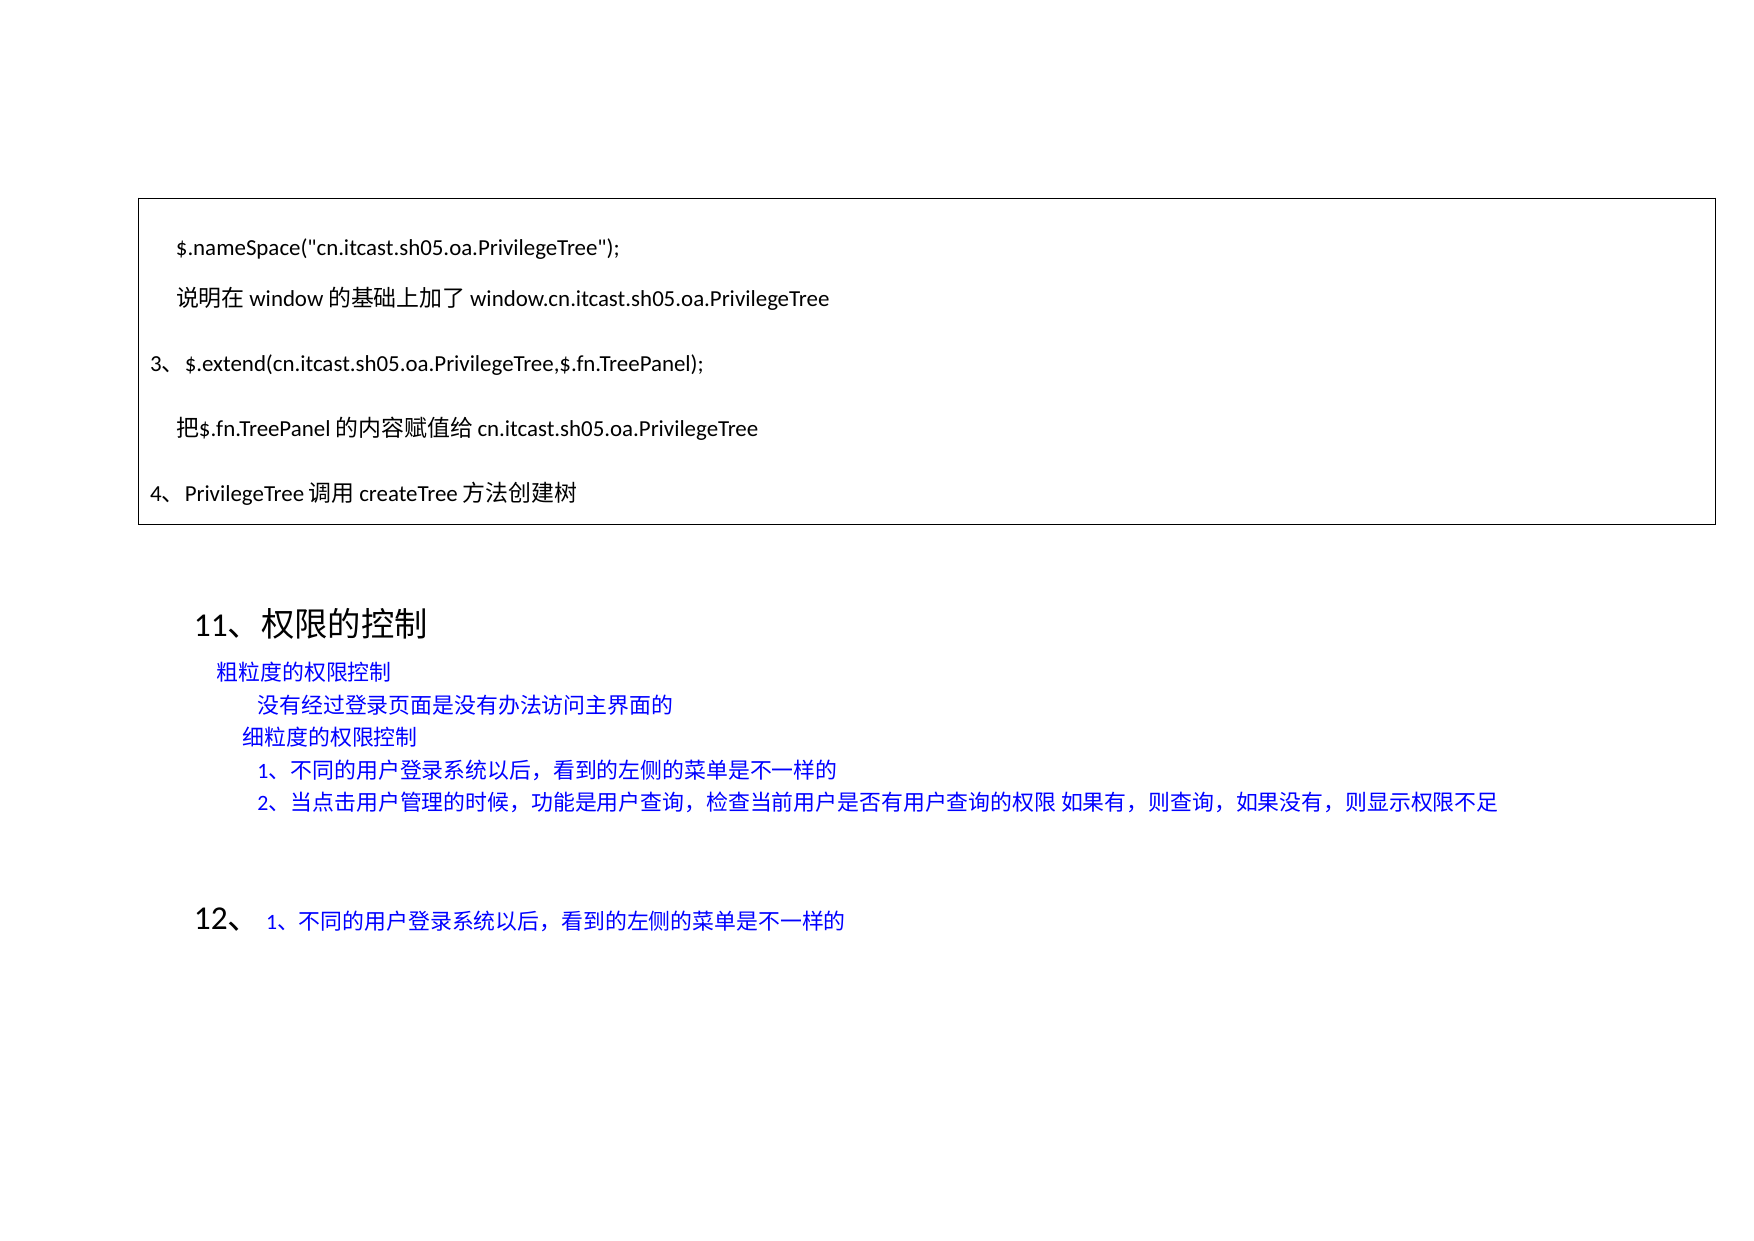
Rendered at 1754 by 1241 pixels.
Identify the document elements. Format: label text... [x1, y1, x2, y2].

list 粗粒度的权限控制 [150, 655, 1704, 687]
list 1、不同的用户登录系统以后，看到的左侧的菜单是不一样的 [150, 752, 1704, 785]
list 2、当点击用户管理的时候，功能是用户查询，检查当前用户是否有用户查询的权限 如果有，则查询，如果没有，则显示权限不足 [150, 785, 1704, 817]
list 12、 1、不同的用户登录系统以后，看到的左侧的菜单是不一样的 [150, 882, 1704, 947]
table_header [139, 199, 1715, 524]
list 没有经过登录页面是没有办法访问主界面的 [150, 687, 1704, 720]
list 细粒度的权限控制 [150, 720, 1704, 752]
list 11、权限的控制 [150, 590, 1704, 655]
